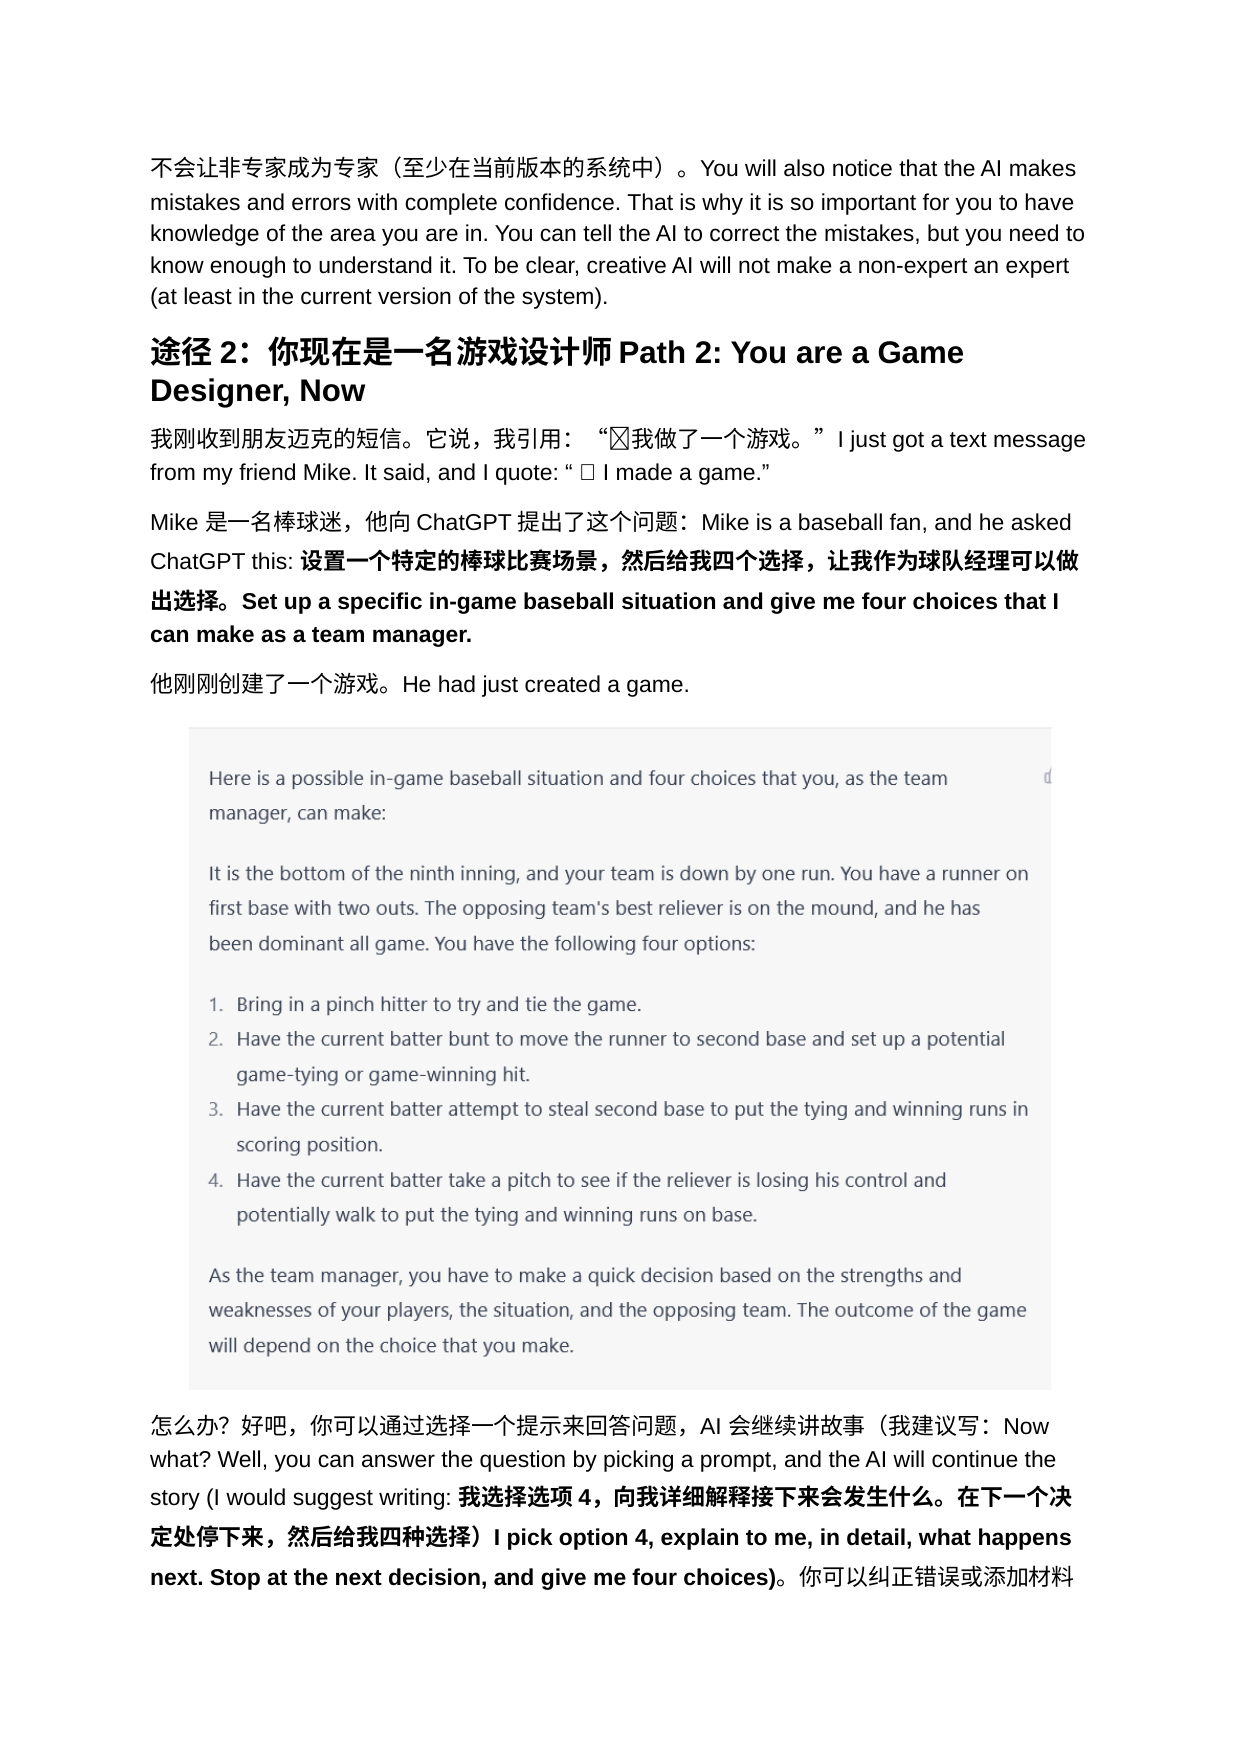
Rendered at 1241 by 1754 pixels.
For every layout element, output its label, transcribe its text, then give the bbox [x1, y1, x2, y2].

picture [188, 717, 1052, 1390]
text 他刚刚创建了一个游戏。He had just created a game. [150, 665, 1090, 699]
text Mike 是一名棒球迷，他向 ChatGPT 提出了这个问题：Mike is a baseball fan, and he asked ChatGPT this: 设置一个特定的棒球比赛场景，然后给我四个选择，让我作为球队经理可以做出选择。Set up a specific in-game baseball situation and give me four choices that I can make as a team manager. [150, 503, 1090, 648]
text 我刚收到朋友迈克的短信。它说，我引用：“🤯我做了一个游戏。”I just got a text message from my friend Mike. It said, and I quote: “ 🤯 I made a game.” [150, 421, 1090, 486]
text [150, 150, 1090, 309]
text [150, 1408, 1090, 1592]
